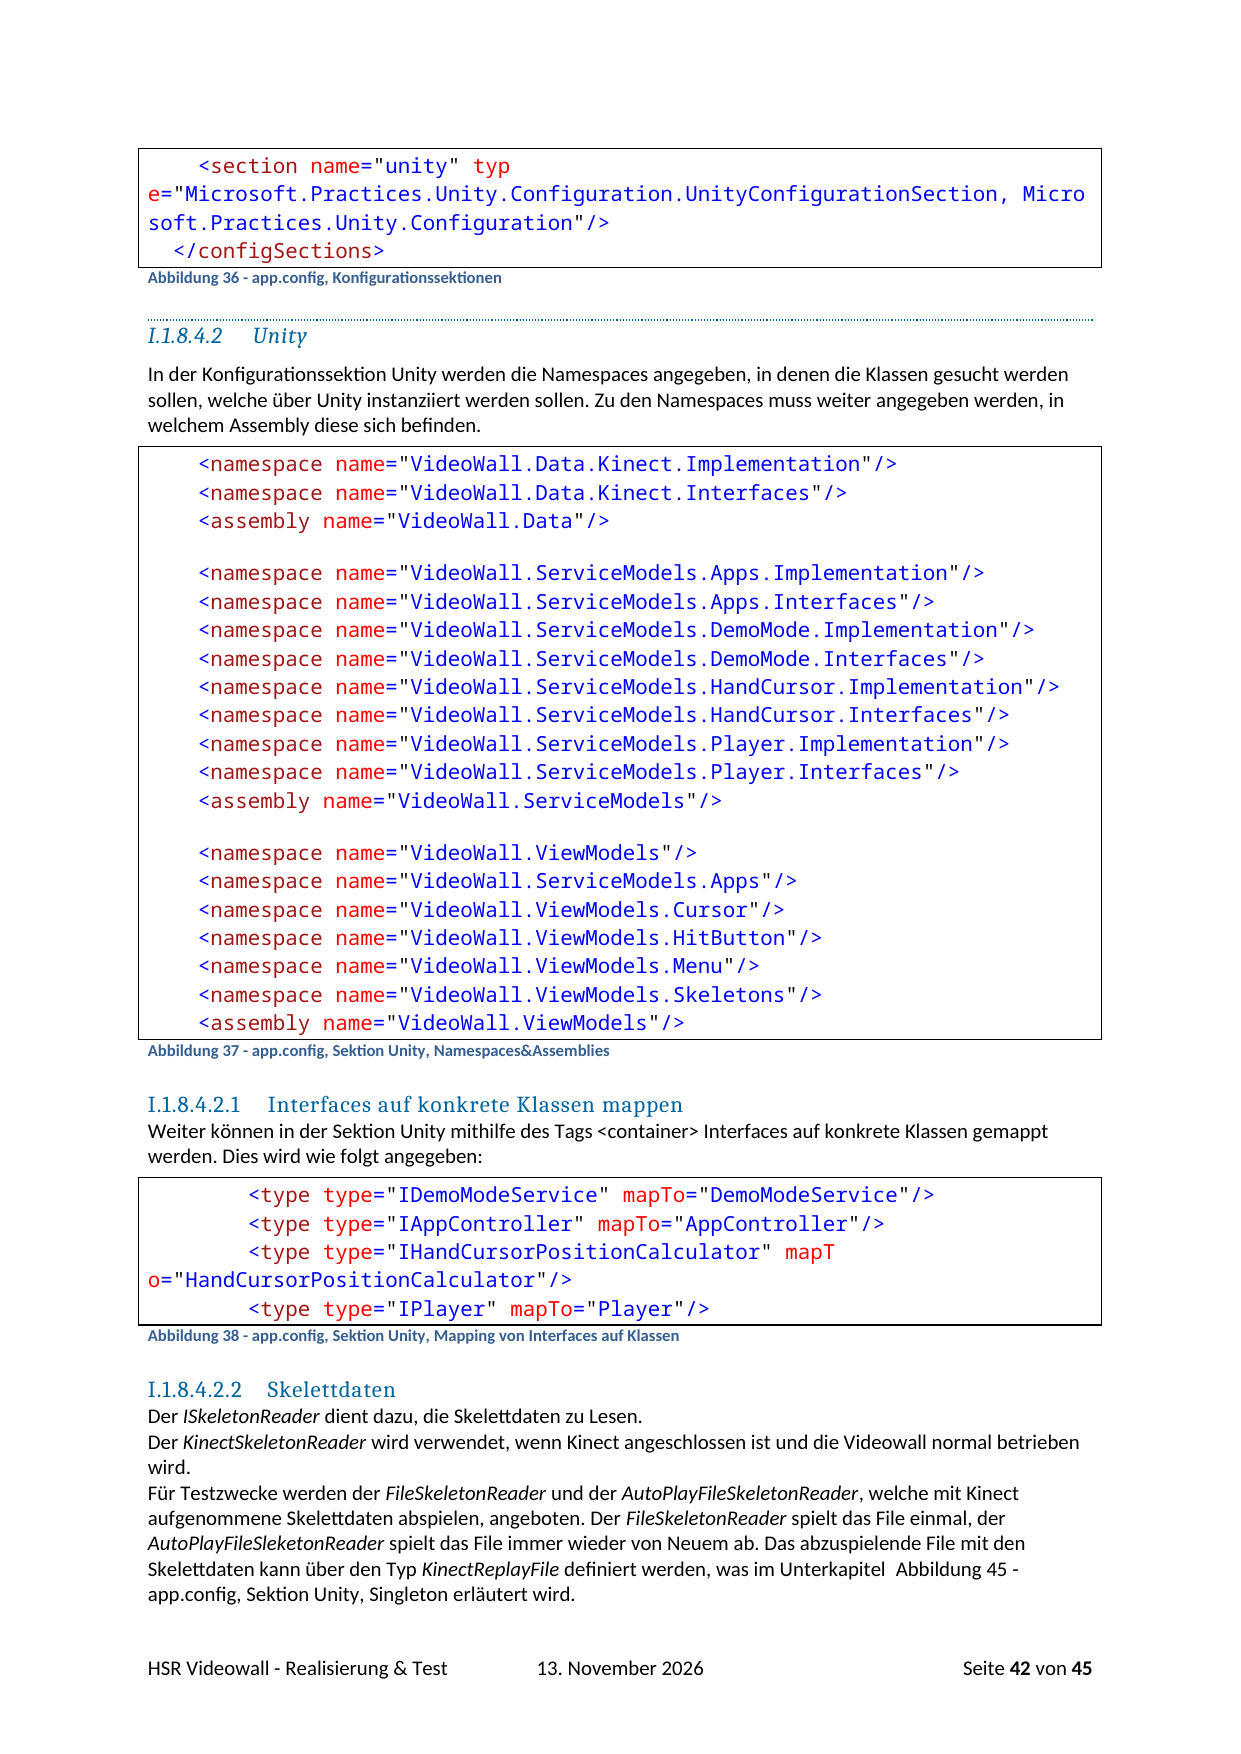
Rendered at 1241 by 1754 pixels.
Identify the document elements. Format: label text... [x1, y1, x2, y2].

subtitle Interfaces auf konkrete Klassen mappen [148, 1092, 1093, 1118]
text Abbildung 37 - app.config, Sektion Unity, Namespaces&Assemblies [148, 1040, 1093, 1060]
text <namespace name="VideoWall.ViewModels.HitButton"/> [148, 923, 1093, 952]
text In der Konfigurationssektion Unity werden die Namespaces angegeben, in denen die Klassen gesucht werden sollen, welche über Unity instanziiert werden sollen. Zu den Namespaces muss weiter angegeben werden, in welchem Assembly diese sich befinden. [148, 362, 1093, 438]
text <namespace name="VideoWall.ViewModels.Skeletons"/> [148, 980, 1093, 1005]
text <namespace name="VideoWall.ServiceModels.Player.Interfaces"/> [148, 757, 1093, 786]
subtitle Skelettdaten [148, 1377, 1093, 1403]
text <assembly name="VideoWall.Data"/> [148, 506, 1093, 535]
text <namespace name="VideoWall.ServiceModels.Apps.Implementation"/> [148, 558, 1093, 587]
text <namespace name="VideoWall.ServiceModels.HandCursor.Interfaces"/> [148, 701, 1093, 729]
text <type type="IDemoModeService" mapTo="DemoModeService"/> [139, 1178, 1101, 1209]
text <namespace name="VideoWall.ViewModels.Cursor"/> [148, 895, 1093, 923]
text <assembly name="VideoWall.ViewModels"/> [139, 1005, 1101, 1039]
text <type type="IAppController" mapTo="AppController"/> [148, 1209, 1093, 1237]
text </configSections> [139, 233, 1101, 267]
text <namespace name="VideoWall.ServiceModels.DemoMode.Implementation"/> [148, 615, 1093, 644]
text <namespace name="VideoWall.ServiceModels.HandCursor.Implementation"/> [148, 672, 1093, 701]
text <namespace name="VideoWall.ViewModels"/> [148, 838, 1093, 866]
text <type type="IHandCursorPositionCalculator" mapTo="HandCursorPositionCalculator"/> [148, 1237, 1093, 1291]
subtitle Unity [148, 319, 1093, 349]
text <type type="IPlayer" mapTo="Player"/> [139, 1291, 1101, 1324]
text <namespace name="VideoWall.ServiceModels.Apps.Interfaces"/> [148, 587, 1093, 615]
text <namespace name="VideoWall.ServiceModels.DemoMode.Interfaces"/> [148, 644, 1093, 672]
text Der ISkeletonReader dient dazu, die Skelettdaten zu Lesen. Der KinectSkeletonReader wird verwendet, wenn Kinect angeschlossen ist und die Videowall normal betrieben wird. Für Testzwecke werden der FileSkeletonReader und der AutoPlayFileSkeletonReader, welche mit Kinect aufgenommene Skelettdaten abspielen, angeboten. Der FileSkeletonReader spielt das File einmal, der AutoPlayFileSleketonReader spielt das File immer wieder von Neuem ab. Das abzuspielende File mit den Skelettdaten kann über den Typ KinectReplayFile definiert werden, was im Unterkapitel I.1.5.3.9 KinectReplayFile erläutert wird. [148, 1403, 1093, 1607]
text <assembly name="VideoWall.ServiceModels"/> [148, 786, 1093, 814]
text <namespace name="VideoWall.ServiceModels.Apps"/> [148, 866, 1093, 895]
text <namespace name="VideoWall.ServiceModels.Player.Implementation"/> [148, 729, 1093, 757]
text <namespace name="VideoWall.Data.Kinect.Interfaces"/> [148, 478, 1093, 506]
text <namespace name="VideoWall.Data.Kinect.Implementation"/> [139, 447, 1101, 478]
text <section name="unity" type="Microsoft.Practices.Unity.Configuration.UnityConfigurationSection, Microsoft.Practices.Unity.Configuration"/> [139, 149, 1101, 233]
text Weiter können in der Sektion Unity mithilfe des Tags <container> Interfaces auf konkrete Klassen gemappt werden. Dies wird wie folgt angegeben: [148, 1118, 1093, 1169]
text <namespace name="VideoWall.ViewModels.Menu"/> [148, 952, 1093, 980]
